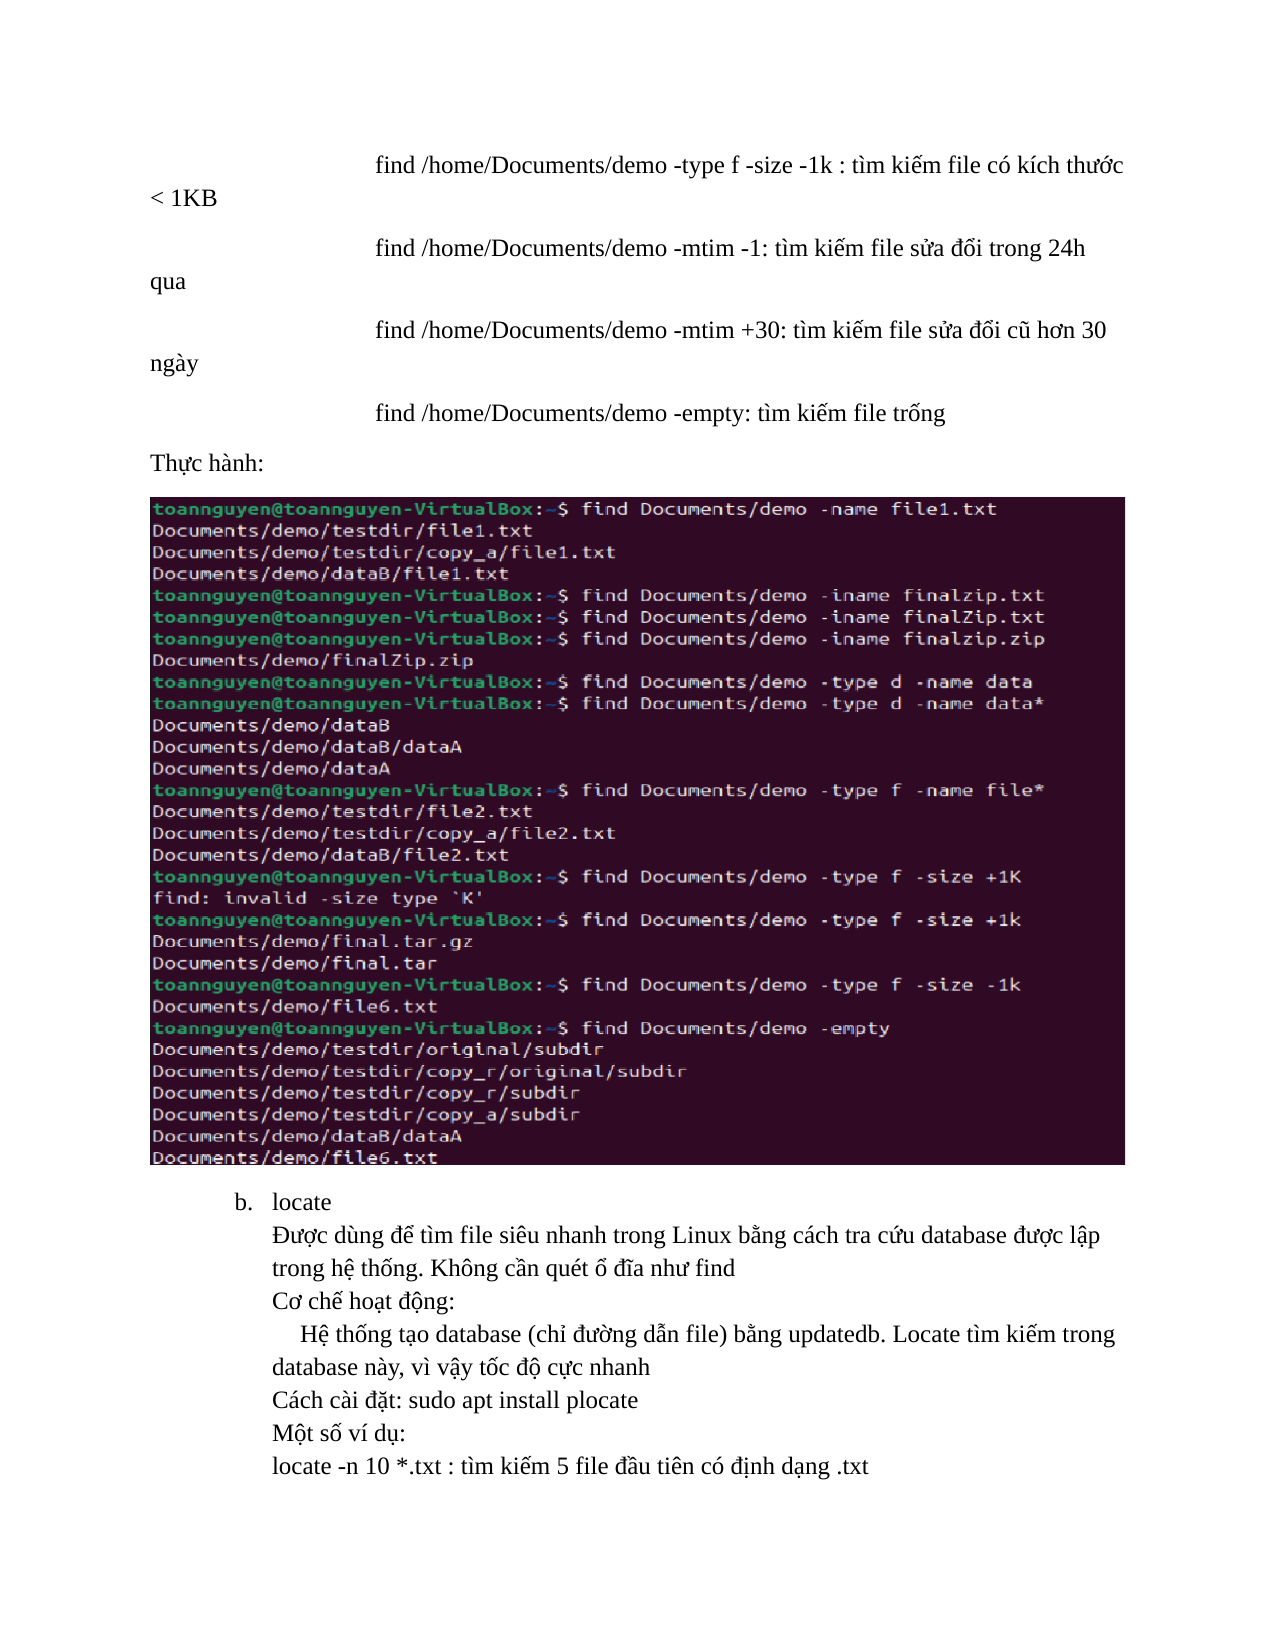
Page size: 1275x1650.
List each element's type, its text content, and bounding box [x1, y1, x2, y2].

list locate [234, 1187, 1125, 1215]
list Cơ chế hoạt động: [272, 1286, 1125, 1314]
text Thực hành: [150, 448, 1125, 477]
text find /home/Documents/demo -empty: tìm kiếm file trống [150, 398, 1125, 427]
list Một số ví dụ: [272, 1418, 1125, 1447]
list Cách cài đặt: sudo apt install plocate [272, 1385, 1125, 1413]
list locate -n 10 *.txt : tìm kiếm 5 file đầu tiên có định dạng .txt [272, 1451, 1125, 1479]
list Được dùng để tìm file siêu nhanh trong Linux bằng cách tra cứu database được lập trong hệ thống. Không cần quét ổ đĩa như find [272, 1220, 1125, 1281]
text find /home/Documents/demo -mtim -1: tìm kiếm file sửa đổi trong 24h qua [150, 233, 1125, 294]
text find /home/Documents/demo -mtim +30: tìm kiếm file sửa đổi cũ hơn 30 ngày [150, 315, 1125, 377]
picture [150, 497, 1125, 1165]
text find /home/Documents/demo -type f -size -1k : tìm kiếm file có kích thước < 1KB [150, 150, 1125, 212]
list Hệ thống tạo database (chỉ đường dẫn file) bằng updatedb. Locate tìm kiếm trong database này, vì vậy tốc độ cực nhanh [272, 1319, 1125, 1381]
